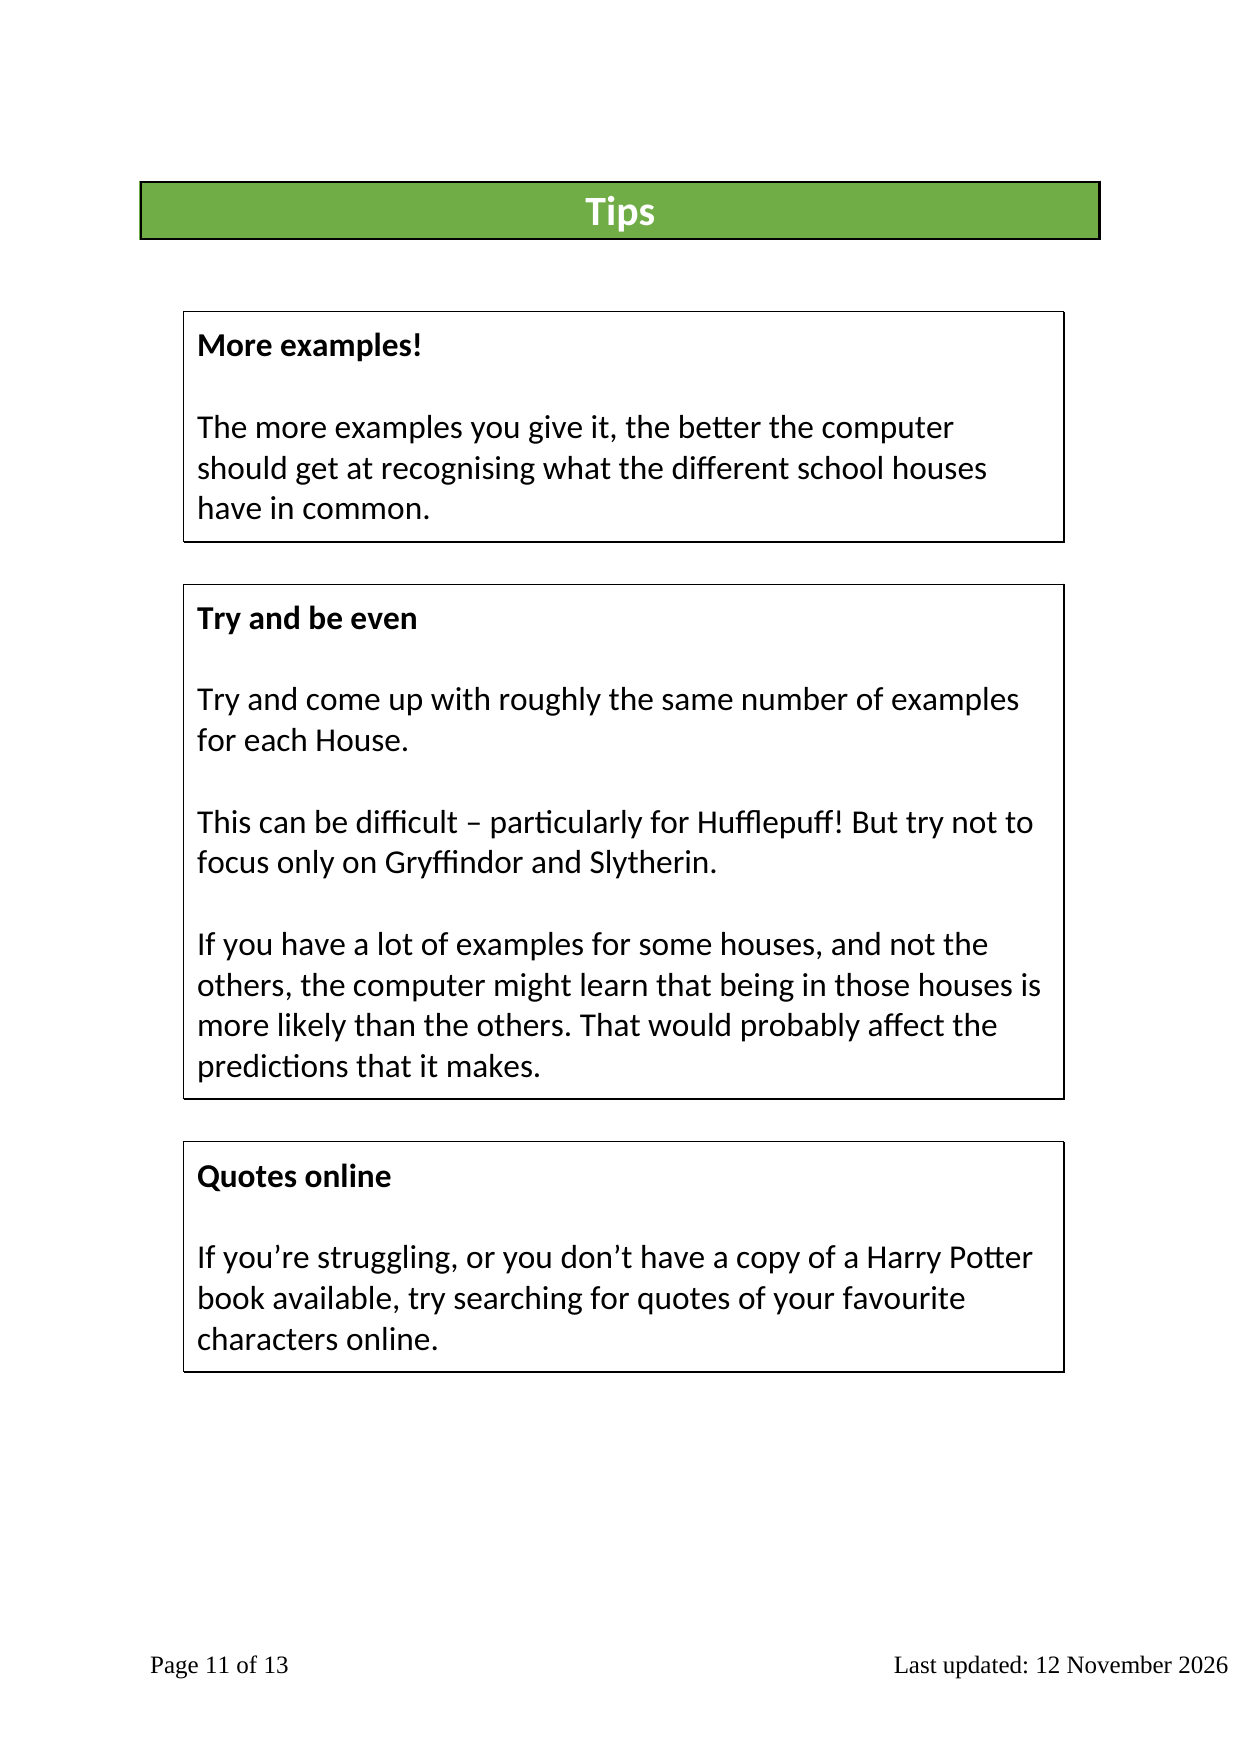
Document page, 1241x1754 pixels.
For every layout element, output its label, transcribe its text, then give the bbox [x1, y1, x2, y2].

text Try and be even [184, 585, 1063, 638]
text More examples! [184, 312, 1063, 365]
text If you’re struggling, or you don’t have a copy of a Harry Potter book available, try searching for quotes of your favourite characters online. [184, 1222, 1063, 1371]
text Quotes online [184, 1142, 1063, 1195]
text If you have a lot of examples for some houses, and not the others, the computer might learn that being in those houses is more likely than the others. That would probably affect the predictions that it makes. [184, 909, 1063, 1098]
text The more examples you give it, the better the computer should get at recognising what the different school houses have in common. [184, 392, 1063, 541]
text This can be difficult – particularly for Hufflepuff! But try not to focus only on Gryffindor and Slytherin. [184, 787, 1063, 882]
text Tips [142, 183, 1098, 238]
text Try and come up with roughly the same number of examples for each House. [184, 665, 1063, 760]
